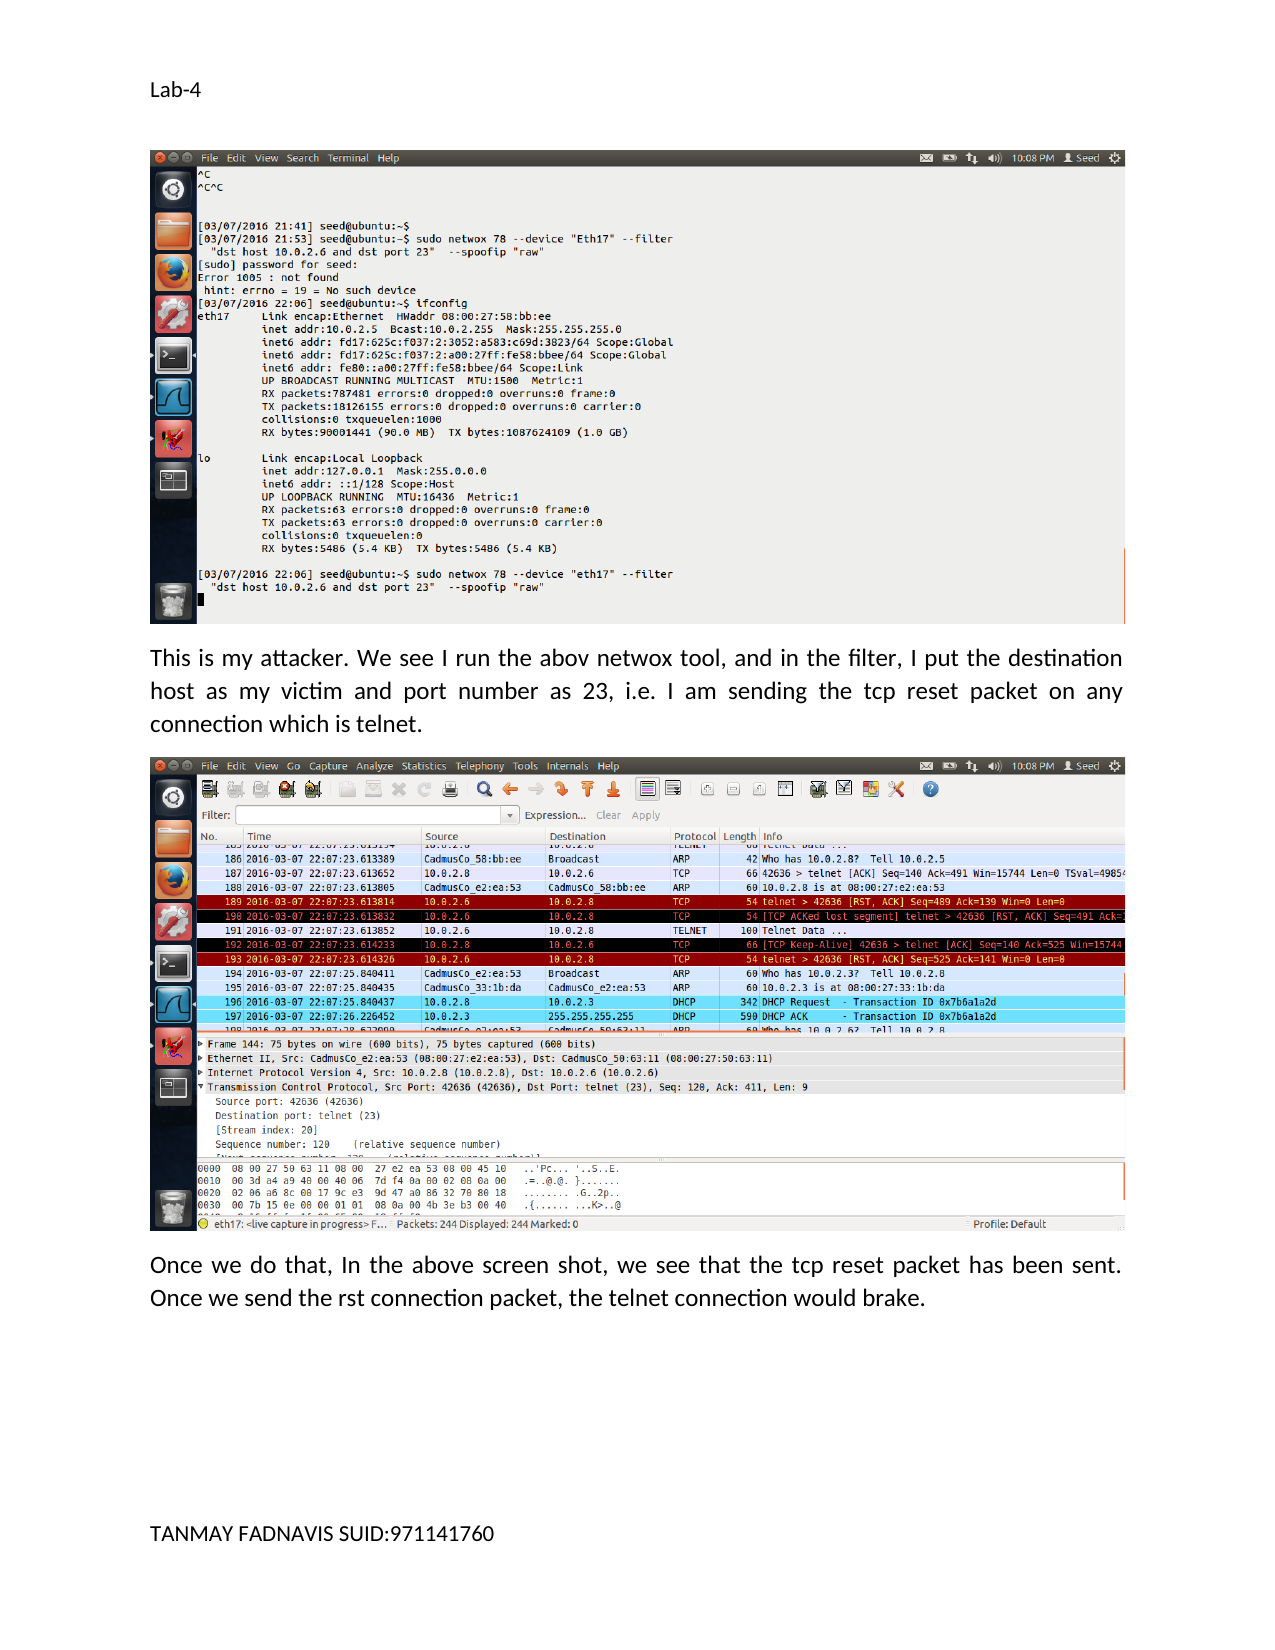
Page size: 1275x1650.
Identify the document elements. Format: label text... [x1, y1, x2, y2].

text This is my attacker. We see I run the abov netwox tool, and in the filter, I put the destination host as my victim and port number as 23, i.e. I am sending the tcp reset packet on any connection which is telnet. [150, 642, 1125, 738]
picture [150, 150, 1125, 624]
text Once we do that, In the above screen shot, we see that the tcp reset packet has been sent. Once we send the rst connection packet, the telnet connection would brake. [150, 1249, 1125, 1313]
picture [150, 757, 1125, 1231]
